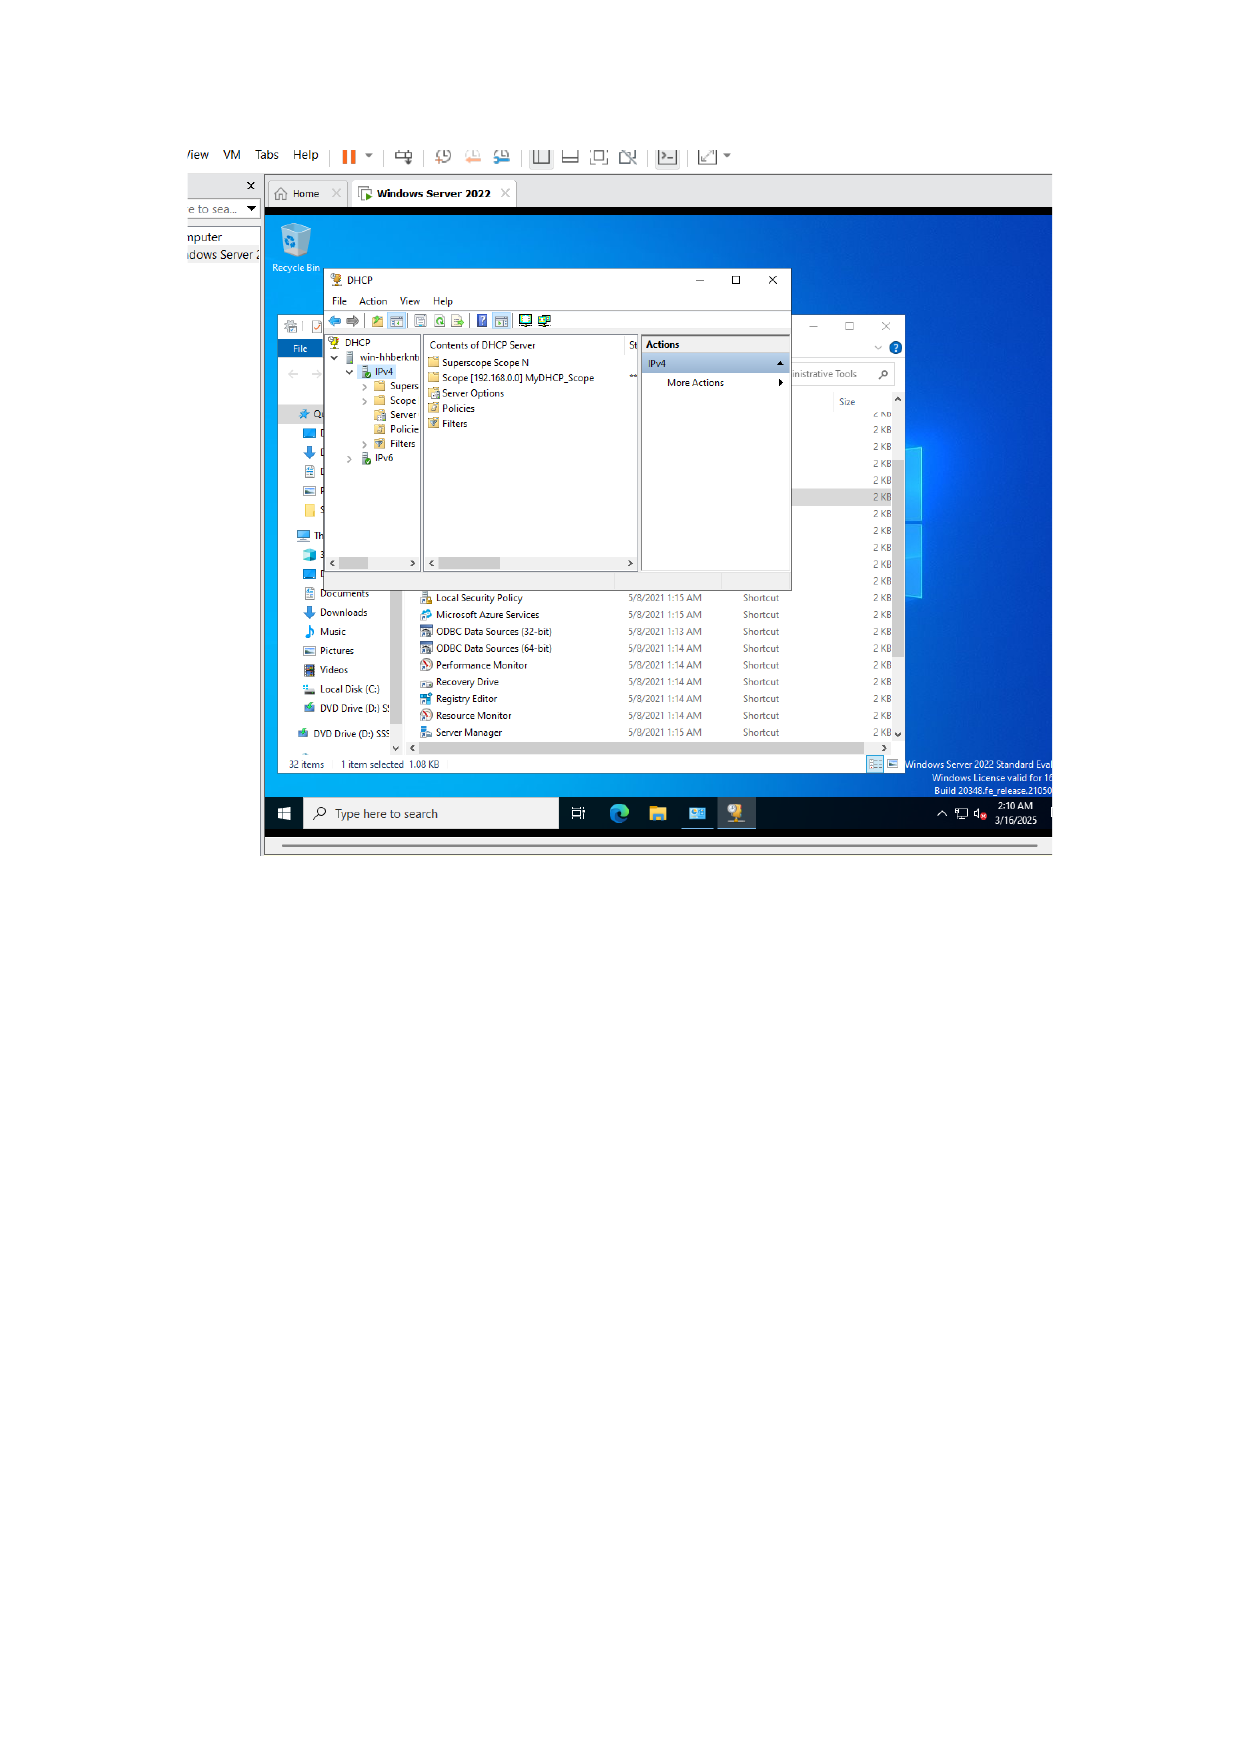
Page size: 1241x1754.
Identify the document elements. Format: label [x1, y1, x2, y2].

picture [187, 150, 1053, 856]
